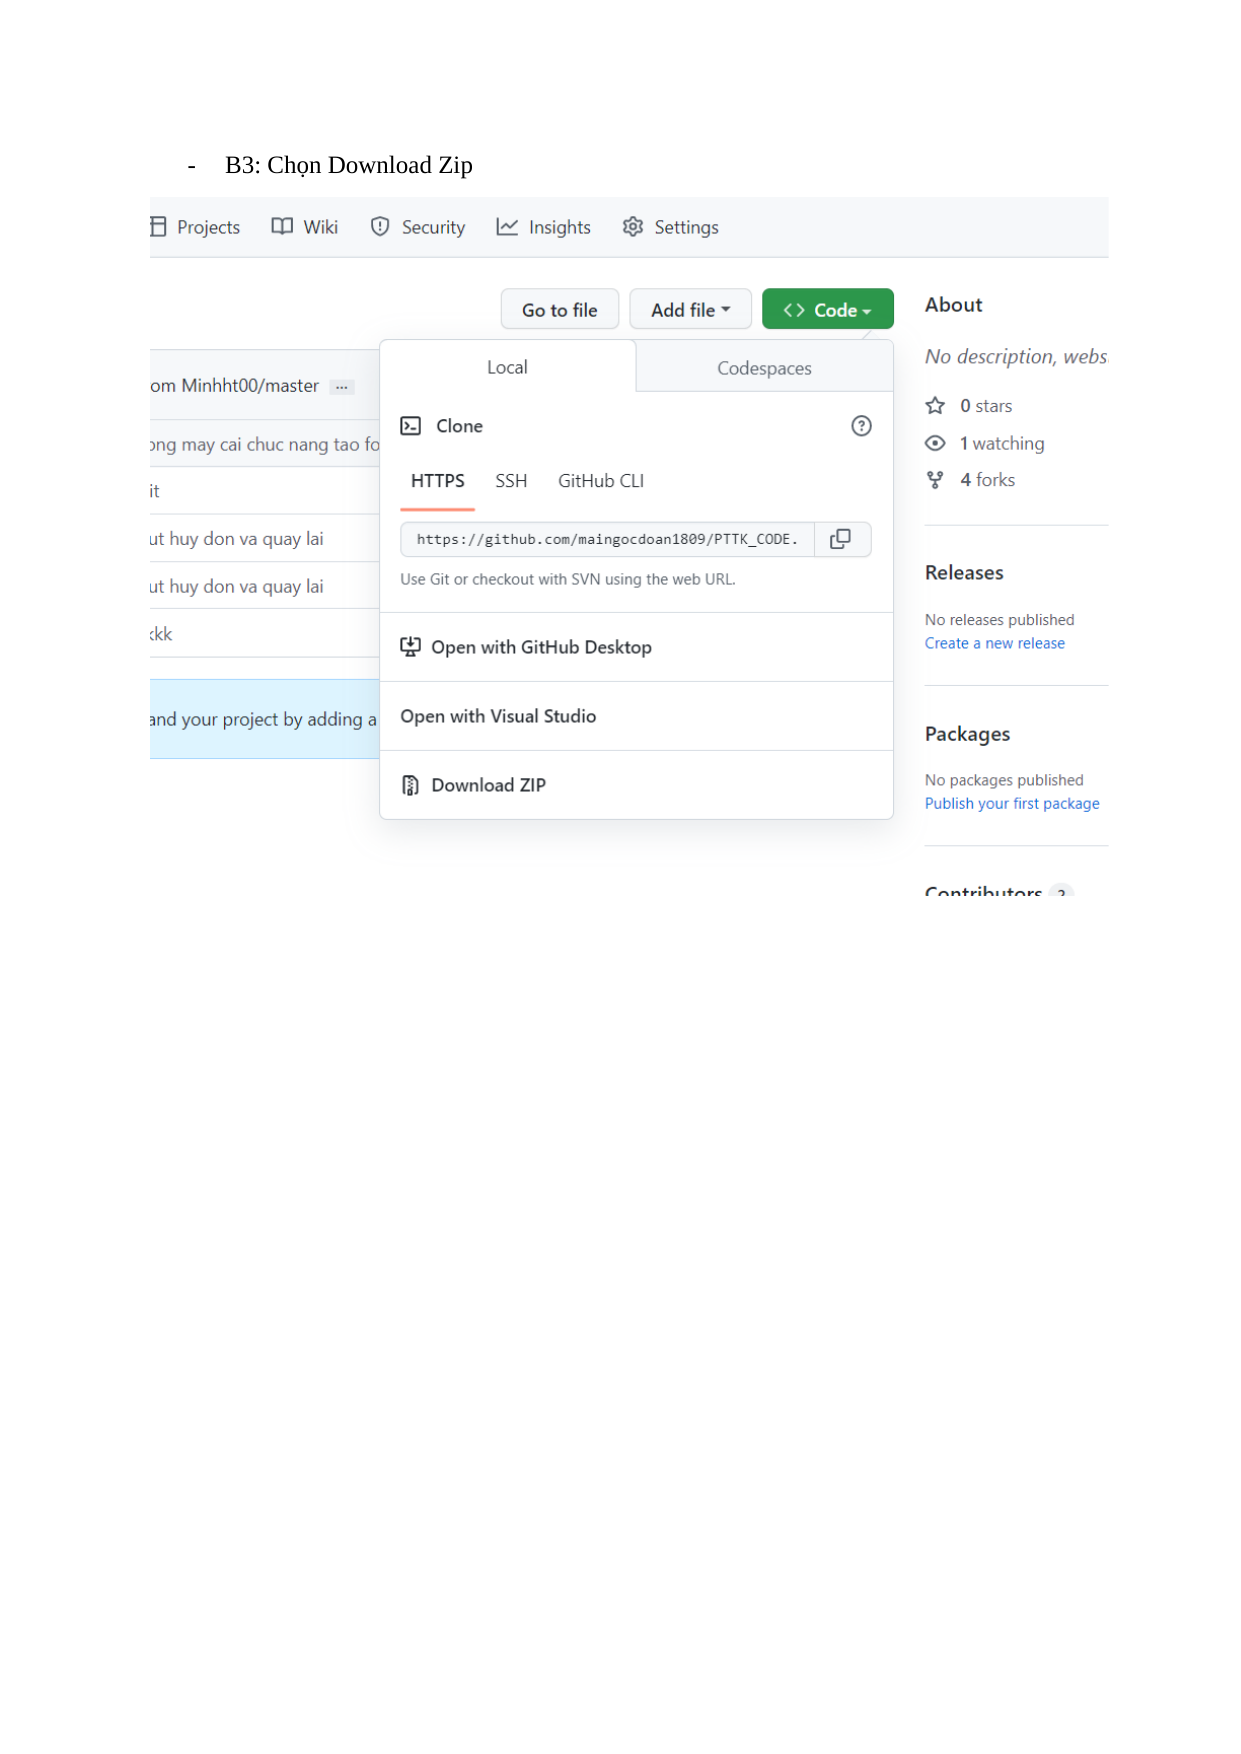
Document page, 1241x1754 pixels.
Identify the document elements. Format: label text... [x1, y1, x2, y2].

picture [150, 197, 1109, 896]
list B3: Chọn Download Zip [187, 150, 1090, 179]
